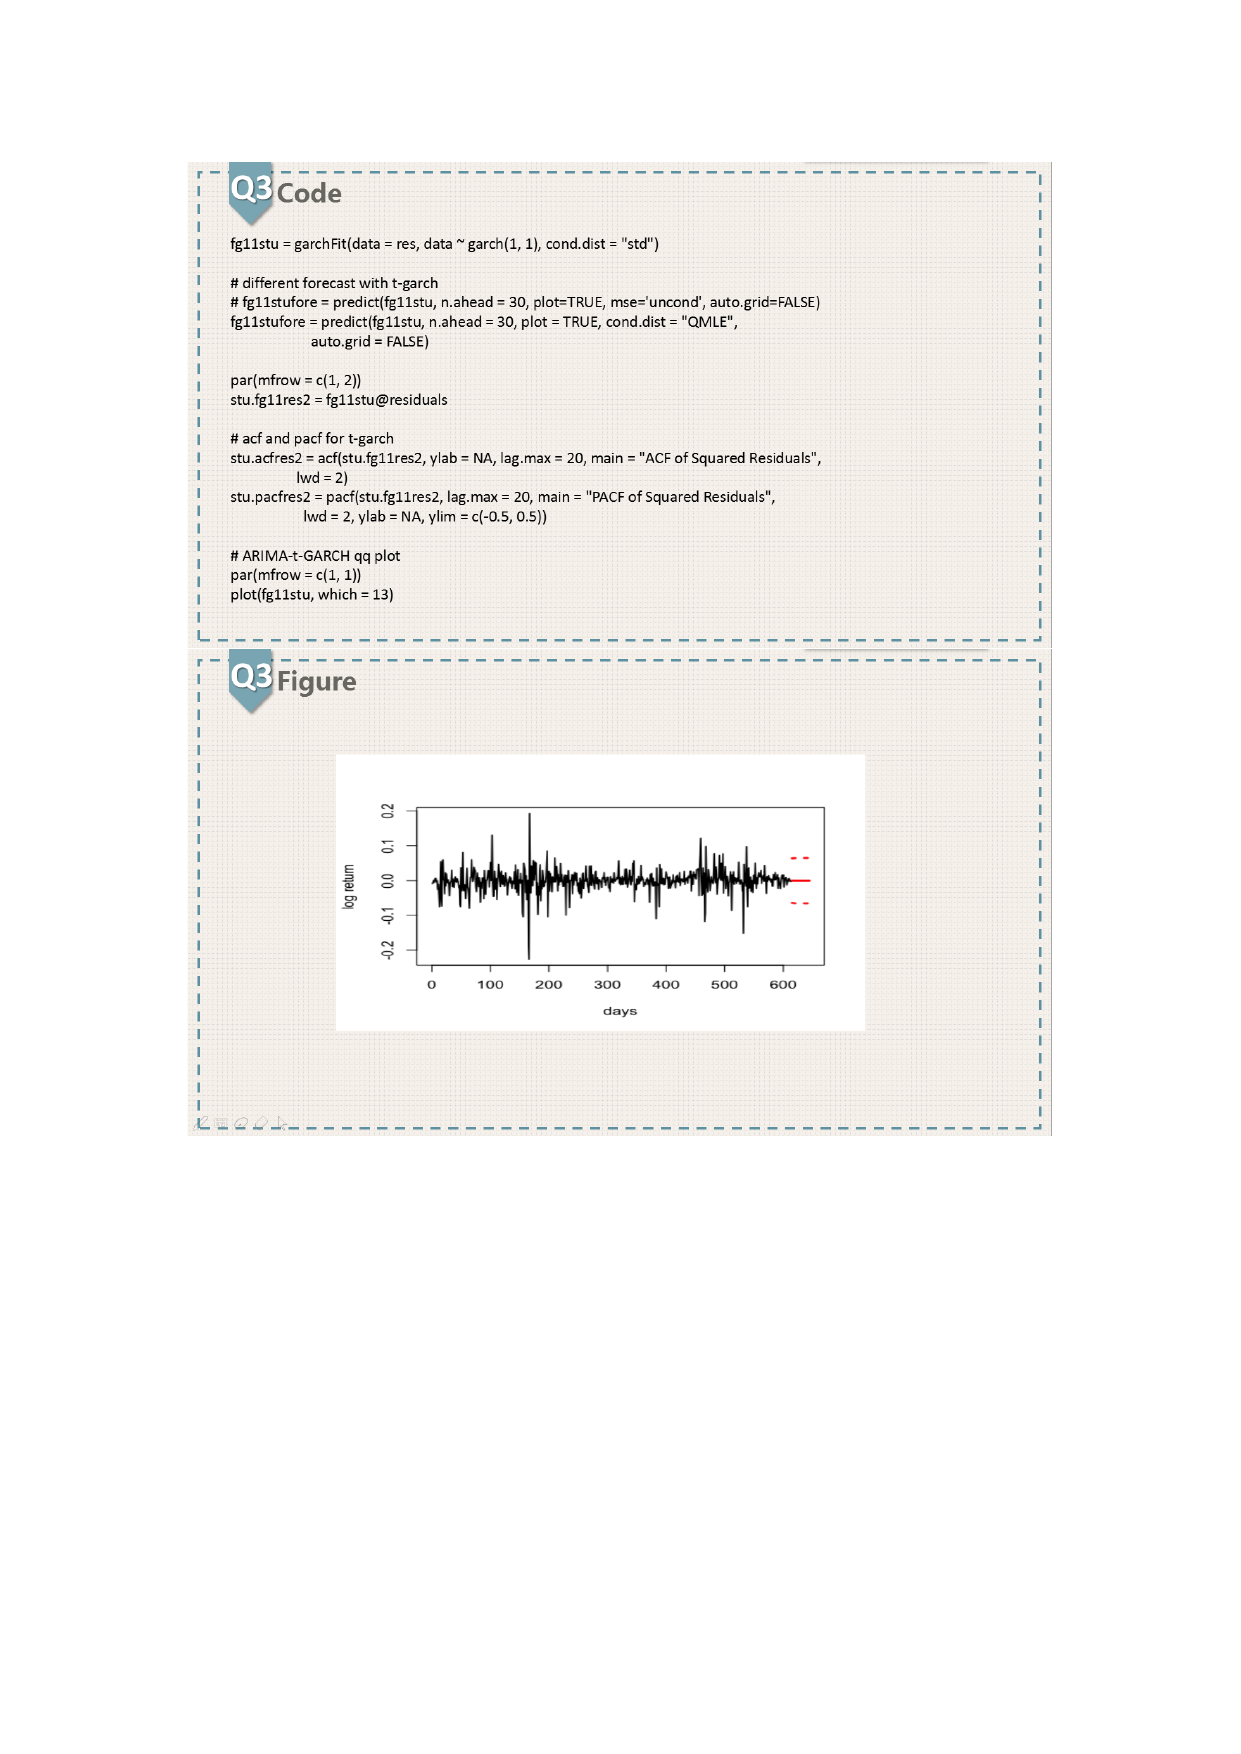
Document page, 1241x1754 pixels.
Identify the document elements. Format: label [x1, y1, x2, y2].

picture [187, 162, 1052, 648]
picture [187, 649, 1052, 1136]
